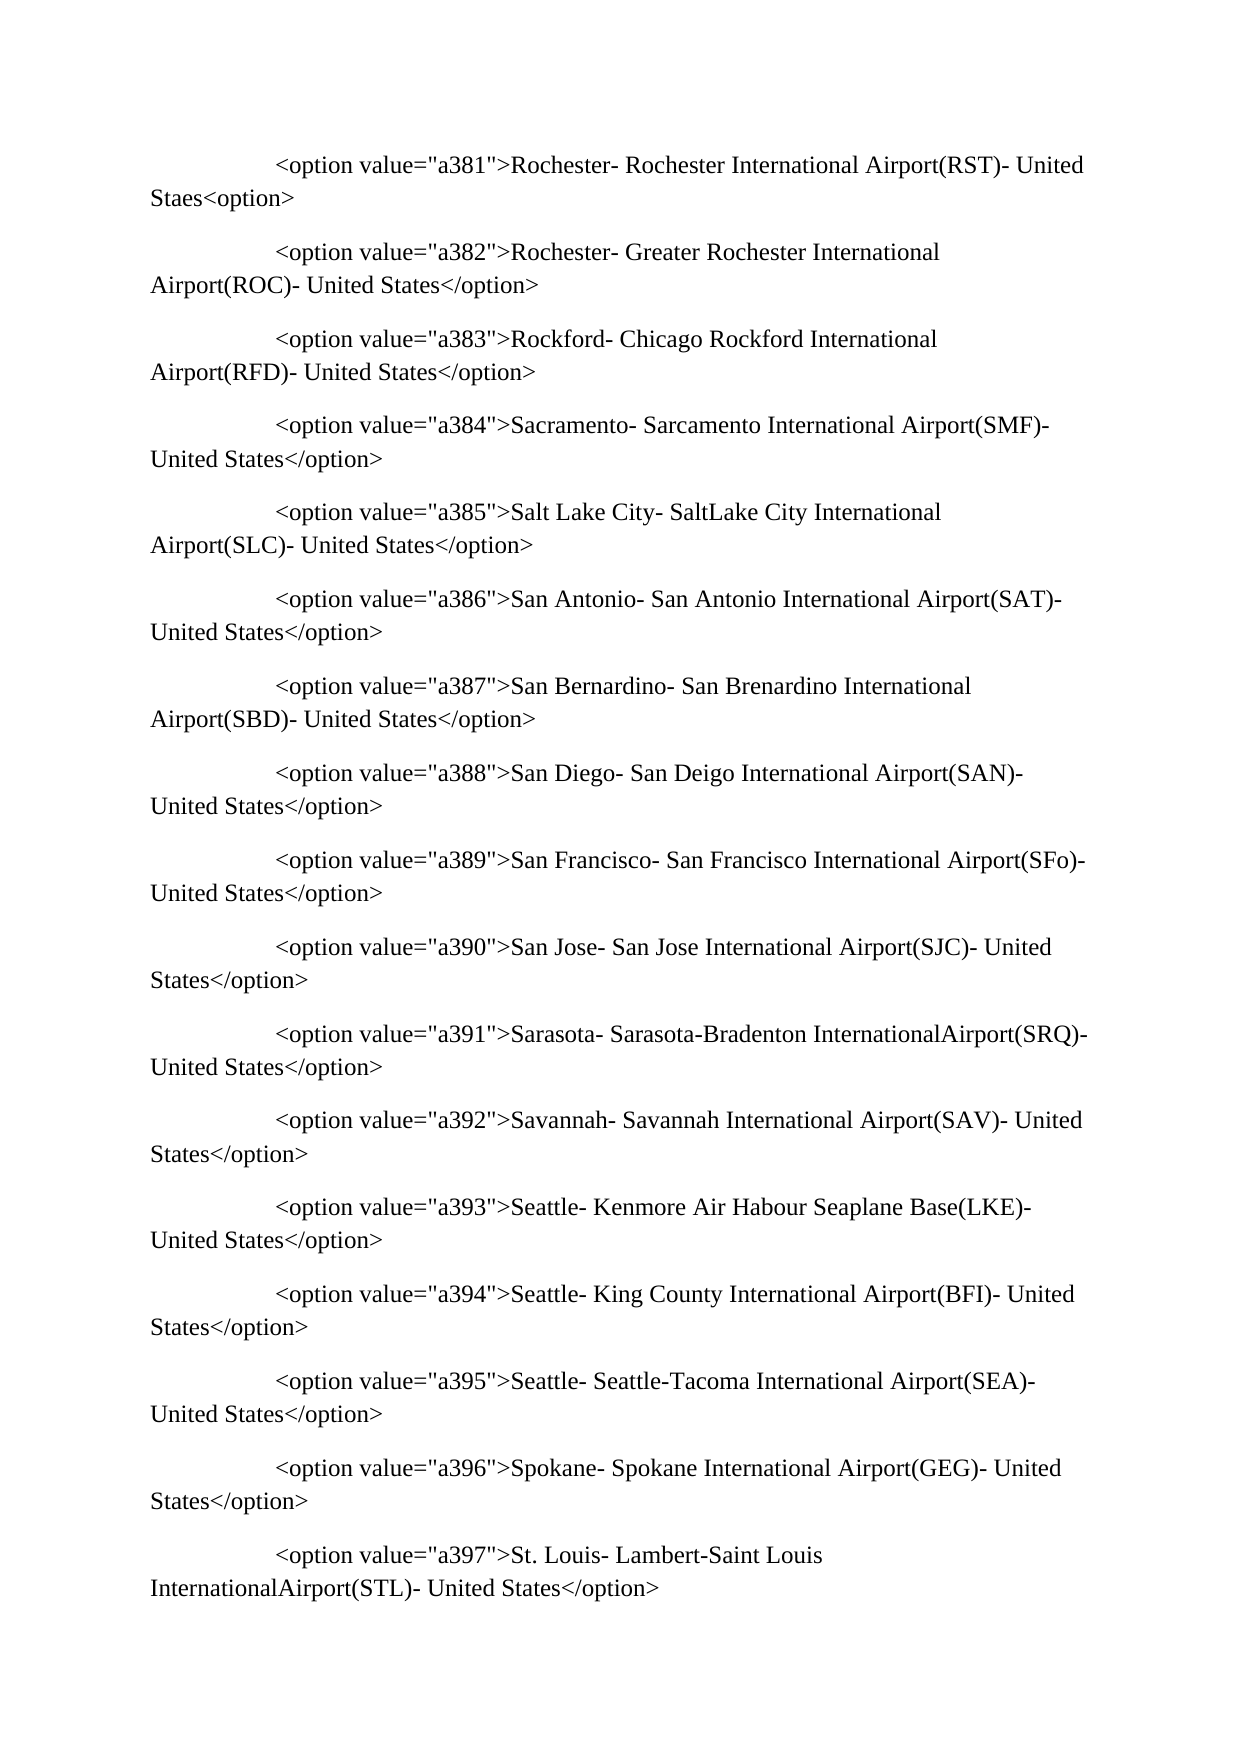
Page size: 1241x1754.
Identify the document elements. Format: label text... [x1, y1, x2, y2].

text <option value="a385">Salt Lake City- SaltLake City International Airport(SLC)- United States</option> [150, 497, 1090, 559]
text <option value="a386">San Antonio- San Antonio International Airport(SAT)- United States</option> [150, 584, 1090, 646]
text <option value="a392">Savannah- Savannah International Airport(SAV)- United States</option> [150, 1106, 1090, 1167]
text <option value="a389">San Francisco- San Francisco International Airport(SFo)- United States</option> [150, 845, 1090, 907]
text <option value="a391">Sarasota- Sarasota-Bradenton InternationalAirport(SRQ)- United States</option> [150, 1019, 1090, 1081]
text <option value="a395">Seattle- Seattle-Tacoma International Airport(SEA)- United States</option> [150, 1366, 1090, 1428]
text <option value="a383">Rockford- Chicago Rockford International Airport(RFD)- United States</option> [150, 324, 1090, 386]
text <option value="a397">St. Louis- Lambert-Saint Louis InternationalAirport(STL)- United States</option> [150, 1540, 1090, 1602]
text <option value="a394">Seattle- King County International Airport(BFI)- United States</option> [150, 1279, 1090, 1341]
text <option value="a390">San Jose- San Jose International Airport(SJC)- United States</option> [150, 932, 1090, 994]
text <option value="a388">San Diego- San Deigo International Airport(SAN)- United States</option> [150, 758, 1090, 820]
text <option value="a381">Rochester- Rochester International Airport(RST)- United Staes<option> [150, 150, 1090, 212]
text <option value="a384">Sacramento- Sarcamento International Airport(SMF)- United States</option> [150, 411, 1090, 472]
text <option value="a387">San Bernardino- San Brenardino International Airport(SBD)- United States</option> [150, 671, 1090, 733]
text <option value="a382">Rochester- Greater Rochester International Airport(ROC)- United States</option> [150, 237, 1090, 299]
text <option value="a393">Seattle- Kenmore Air Habour Seaplane Base(LKE)- United States</option> [150, 1192, 1090, 1254]
text <option value="a396">Spokane- Spokane International Airport(GEG)- United States</option> [150, 1453, 1090, 1515]
